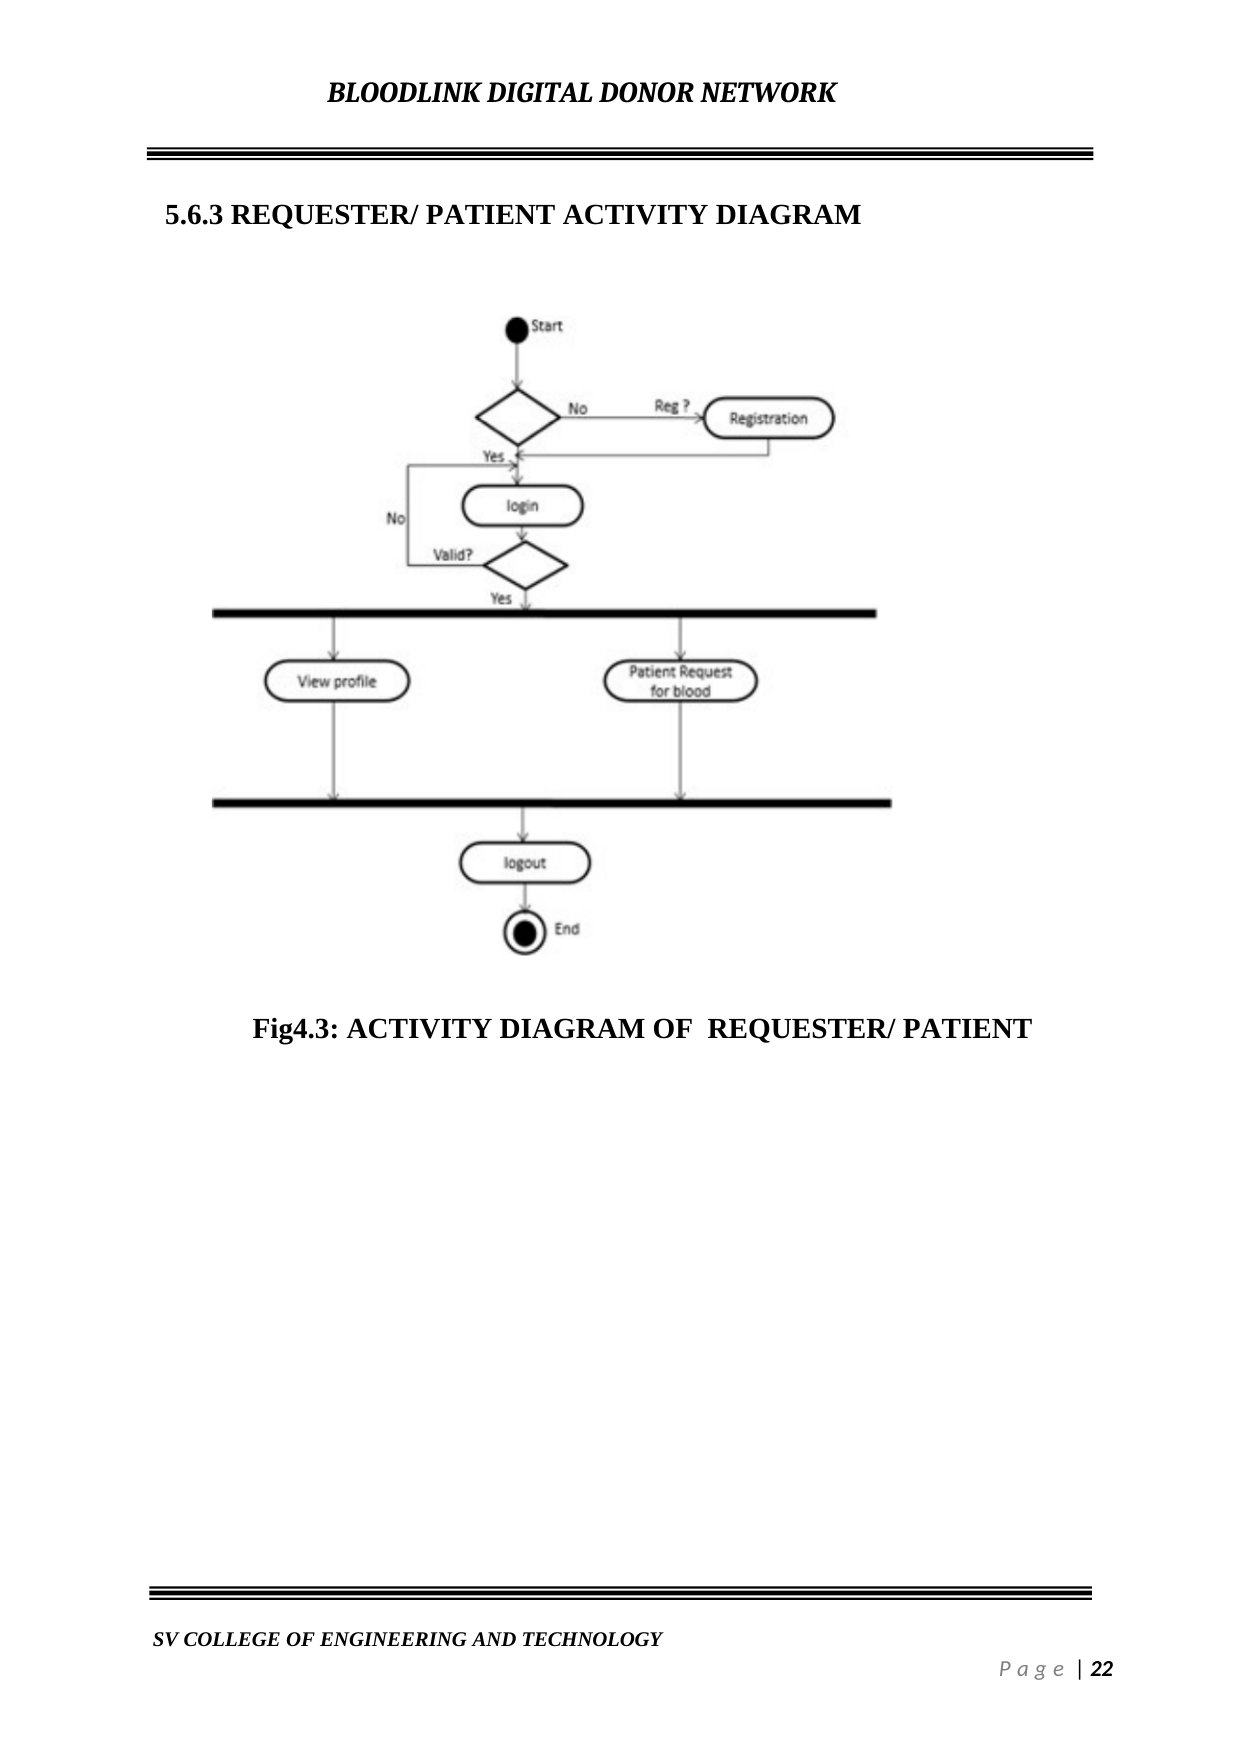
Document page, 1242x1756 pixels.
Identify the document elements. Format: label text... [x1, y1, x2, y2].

text 5.6.3 REQUESTER/ PATIENT ACTIVITY DIAGRAM [165, 197, 1165, 231]
picture [165, 274, 1056, 969]
text Fig4.3: ACTIVITY DIAGRAM OF REQUESTER/ PATIENT [165, 1011, 1165, 1044]
